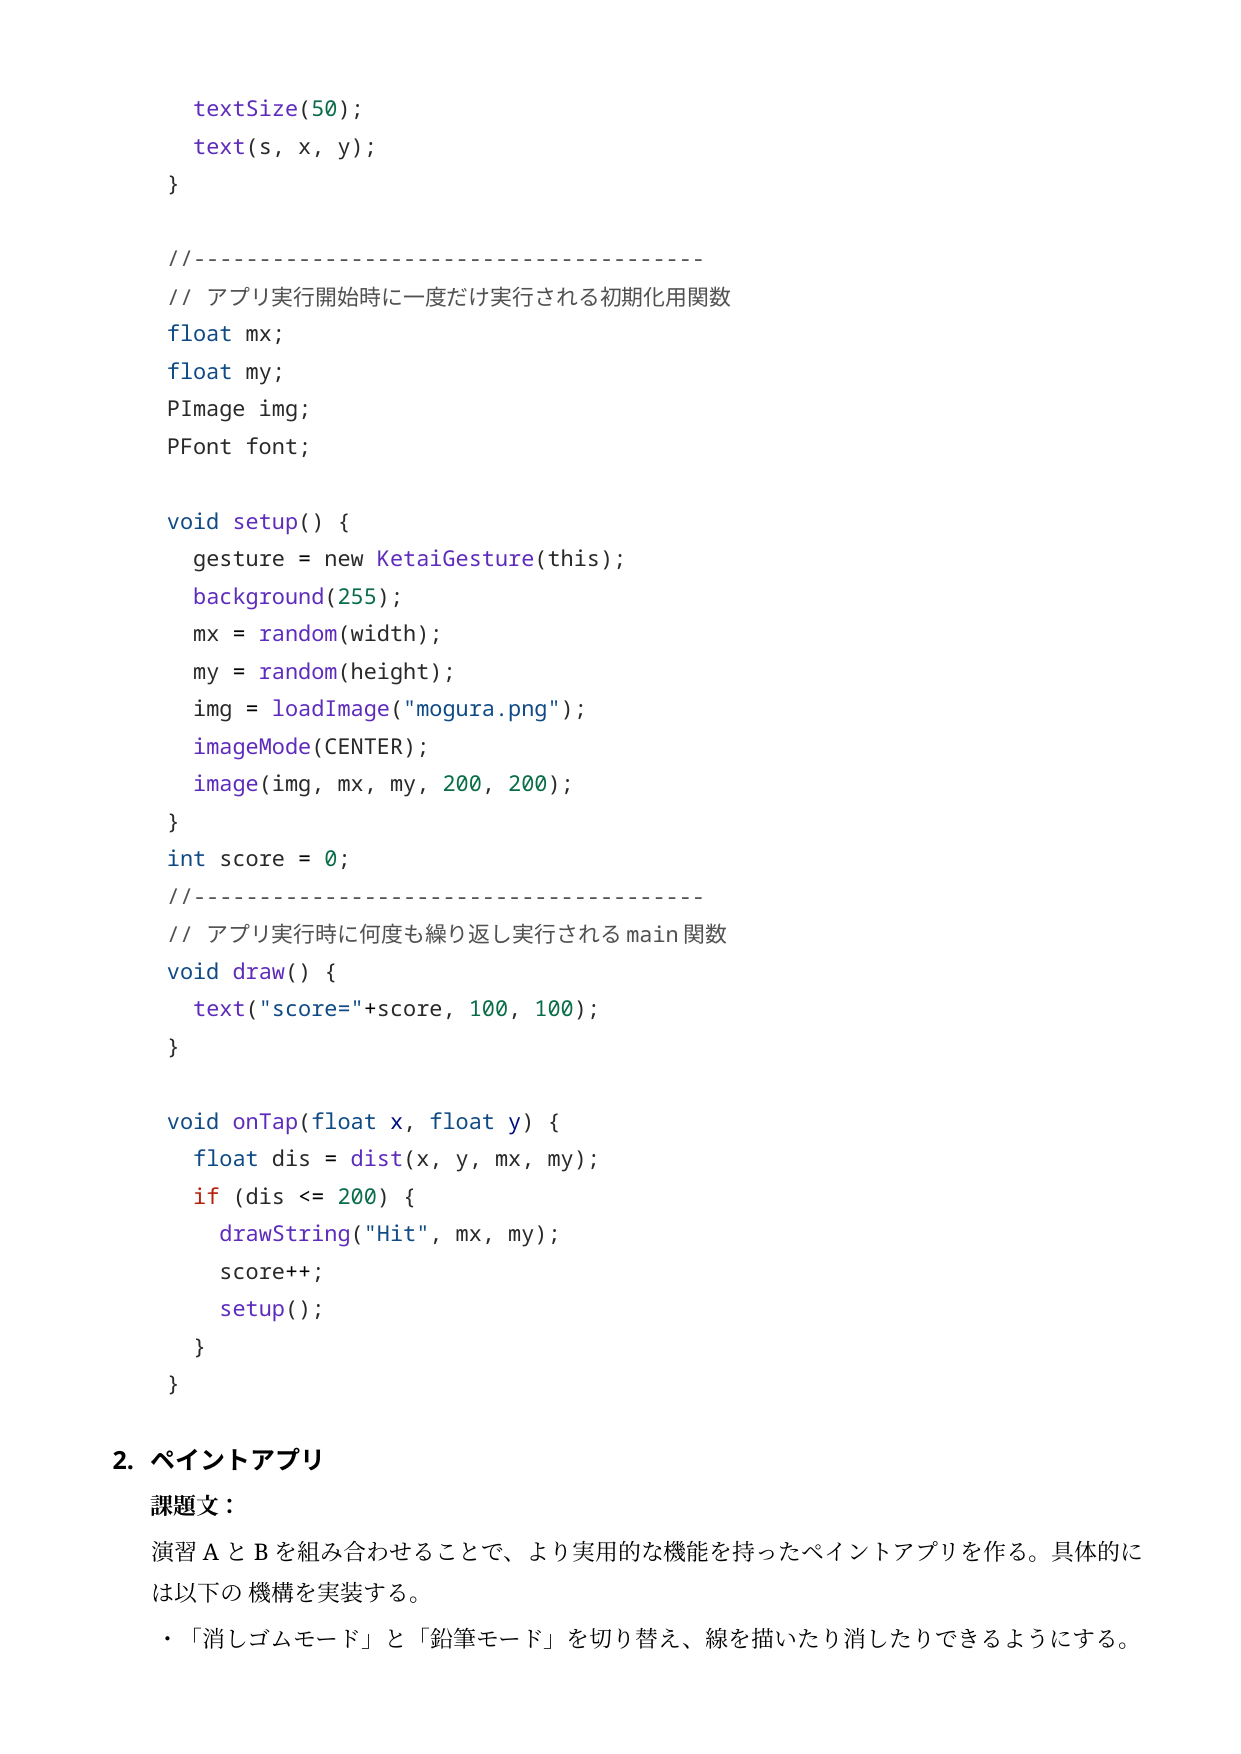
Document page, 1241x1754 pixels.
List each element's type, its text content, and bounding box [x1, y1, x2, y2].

text 演習 A と B を組み合わせることで、より実用的な機能を持ったペイントアプリを作る。具体的には以下の 機構を実装する。 [150, 1531, 1165, 1610]
text PImage img; [167, 389, 1165, 427]
text text(s, x, y); [167, 127, 1165, 164]
text setup(); [167, 1289, 1165, 1327]
text score++; [167, 1252, 1165, 1289]
text drawString("Hit", mx, my); [167, 1214, 1165, 1252]
text if (dis <= 200) { [167, 1177, 1165, 1214]
text // アプリ実行時に何度も繰り返し実行されるmain関数 [167, 914, 1165, 952]
text void onTap(float x, float y) { [167, 1102, 1165, 1139]
subtitle ペイントアプリ [112, 1439, 1165, 1477]
text } [167, 802, 1165, 839]
text float my; [167, 352, 1165, 389]
text my = random(height); [167, 652, 1165, 689]
text void setup() { [167, 502, 1165, 539]
text textSize(50); [167, 89, 1165, 127]
text } [167, 1027, 1165, 1064]
text float mx; [167, 314, 1165, 352]
text background(255); [167, 577, 1165, 614]
text } [167, 164, 1165, 202]
text //--------------------------------------- [167, 877, 1165, 914]
text text("score="+score, 100, 100); [167, 989, 1165, 1027]
text ・「消しゴムモード」と「鉛筆モード」を切り替え、線を描いたり消したりできるようにする。 [150, 1618, 1165, 1656]
text img = loadImage("mogura.png"); [167, 689, 1165, 727]
text float dis = dist(x, y, mx, my); [167, 1139, 1165, 1177]
text } [167, 1327, 1165, 1364]
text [167, 239, 1165, 277]
text image(img, mx, my, 200, 200); [167, 764, 1165, 802]
text 課題文： [150, 1486, 1165, 1523]
text gesture = new KetaiGesture(this); [167, 539, 1165, 577]
text mx = random(width); [167, 614, 1165, 652]
text } [167, 1364, 1165, 1402]
text // アプリ実行開始時に一度だけ実行される初期化用関数 [167, 277, 1165, 314]
text void draw() { [167, 952, 1165, 989]
text PFont font; [167, 427, 1165, 464]
text int score = 0; [167, 839, 1165, 877]
text imageMode(CENTER); [167, 727, 1165, 764]
